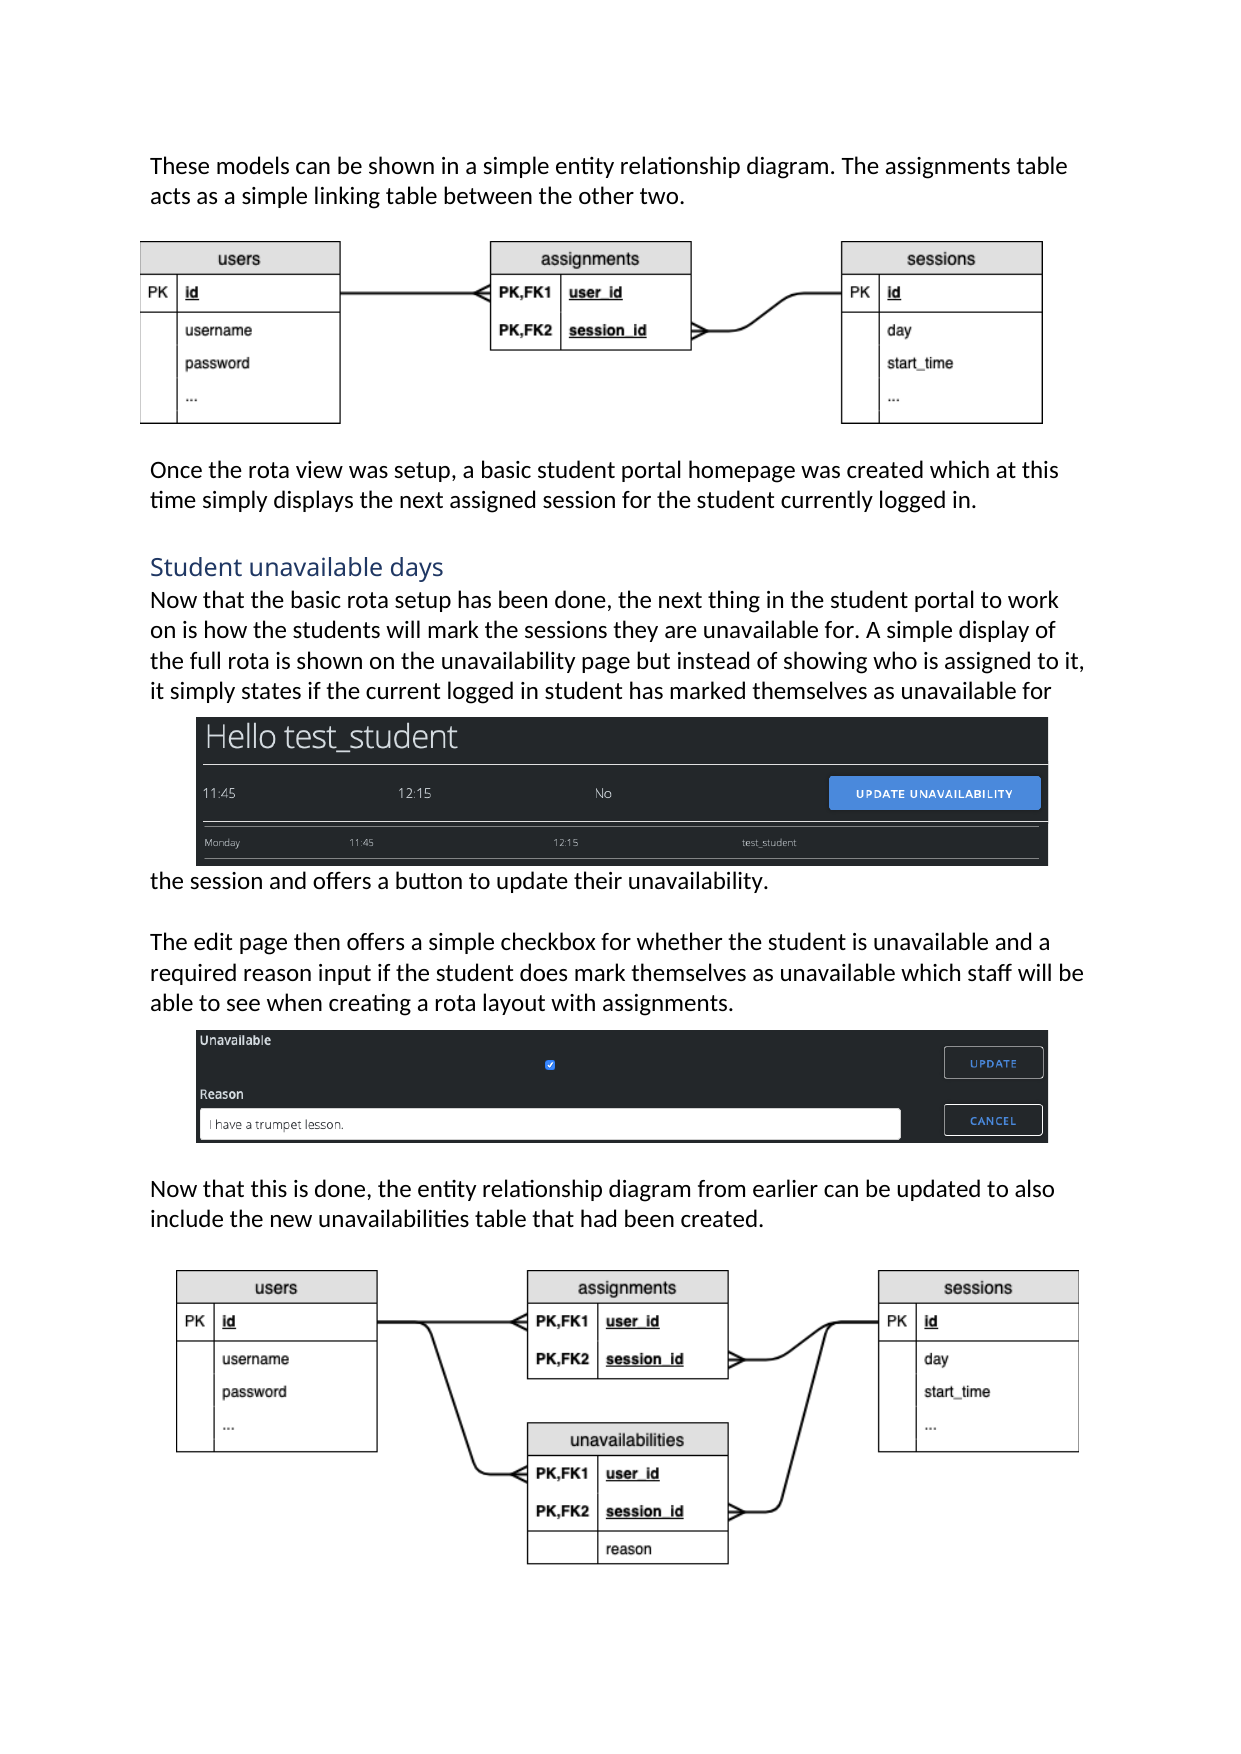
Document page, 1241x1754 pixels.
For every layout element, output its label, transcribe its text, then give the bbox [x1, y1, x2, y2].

picture [176, 966, 1079, 1263]
text When the new Unavailability link was added to the site’s navigation bar to be displayed when a student user is authenticated and logged in, there was an issue with the current design on the navbar that was discovered. The design of the dropdown menus caused the next item to be pushed along the full width of the dropdown and not just the dropdown title. After some changes in the css, removing some flex elements and using standard block ones, the dropdown behaved correctly and I could move on. [150, 1331, 1090, 1514]
picture [196, 726, 1049, 838]
picture [196, 413, 1049, 562]
subtitle Issue with navbar styling [150, 1297, 1090, 1331]
subtitle Student unavailable days [150, 246, 1090, 280]
text Now that this is done, the entity relationship diagram from earlier can be updated to also include the new unavailabilities table that had been created. [150, 868, 1090, 929]
text Once the rota view was setup, a basic student portal homepage was created which at this time simply displays the next assigned session for the student currently logged in. [150, 150, 1090, 211]
text The edit page then offers a simple checkbox for whether the student is unavailable and a required reason input if the student does mark themselves as unavailable which staff will be able to see when creating a rota layout with assignments. [150, 622, 1090, 714]
picture [270, 1528, 965, 1754]
